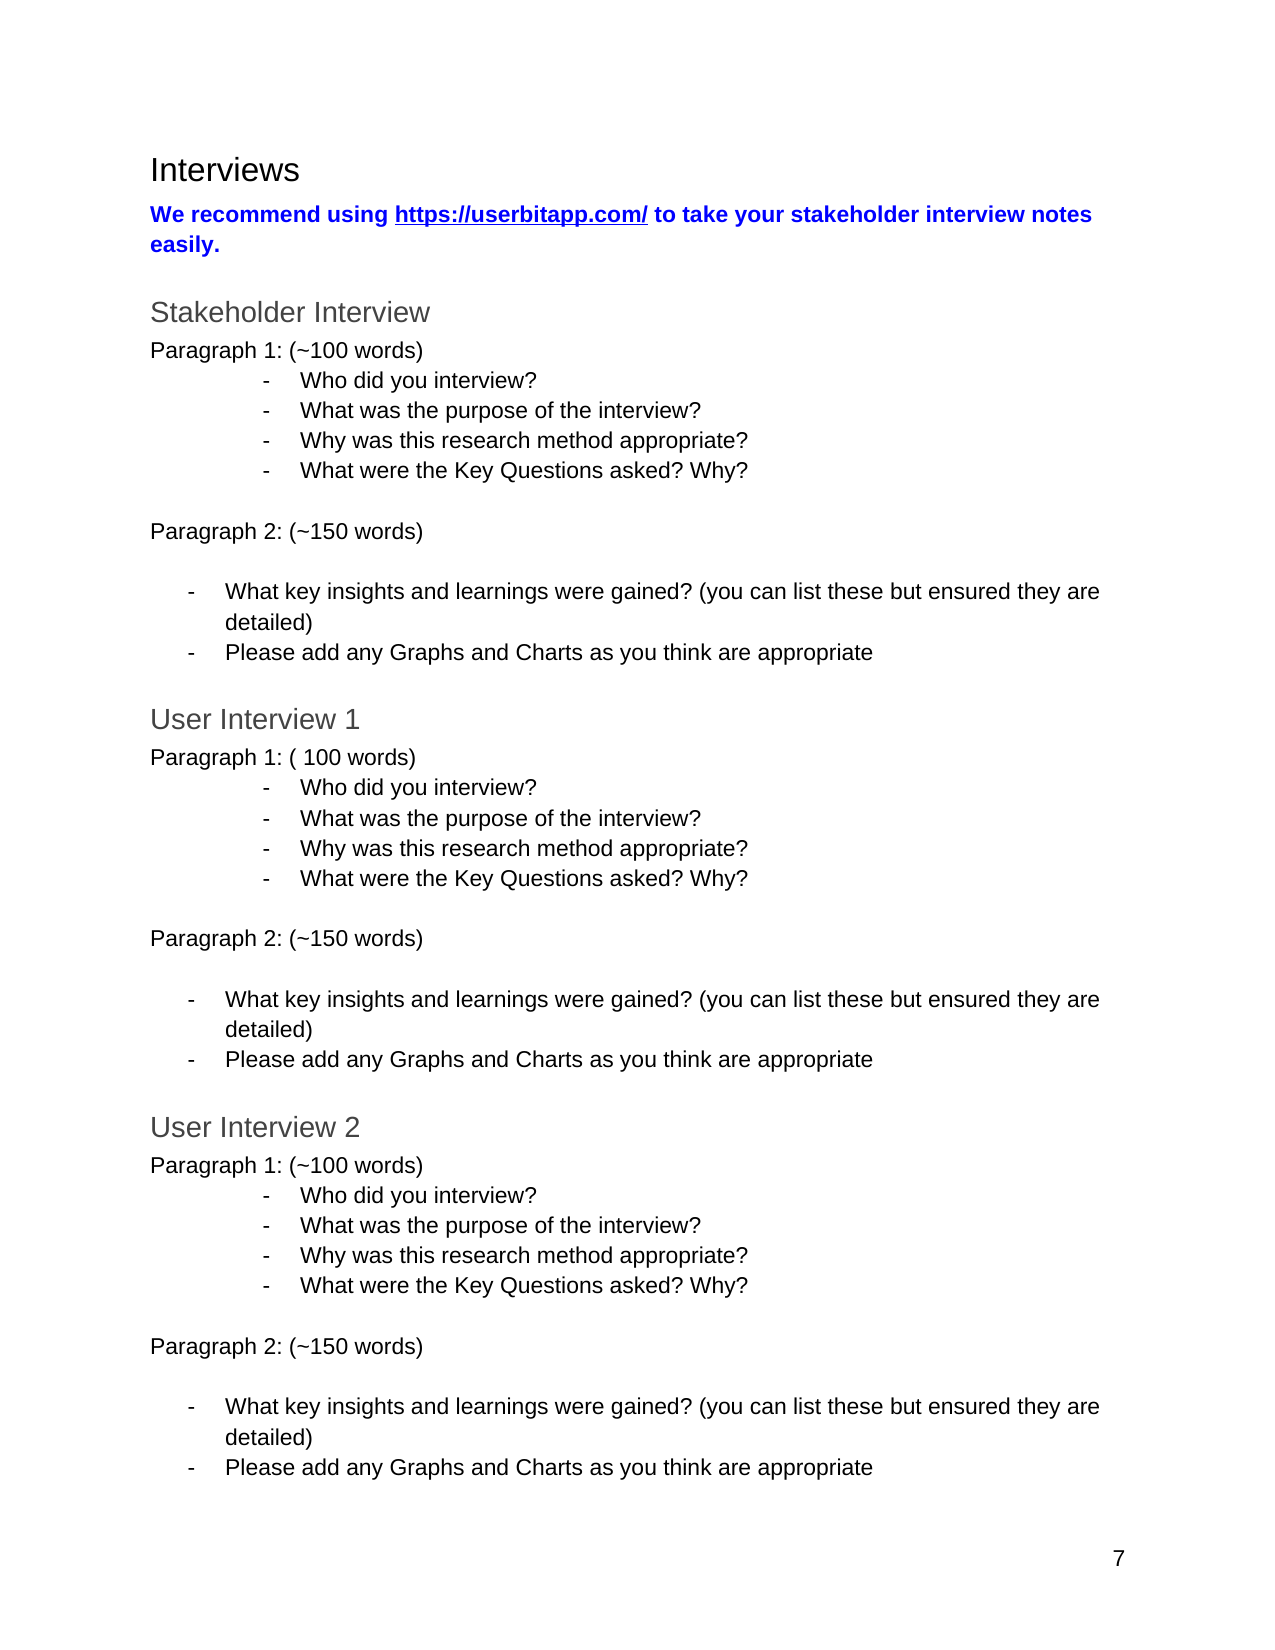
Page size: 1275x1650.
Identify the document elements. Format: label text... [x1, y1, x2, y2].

list What was the purpose of the interview? [262, 804, 1125, 831]
list What were the Key Questions asked? Why? [262, 1272, 1125, 1299]
list Please add any Graphs and Charts as you think are appropriate [187, 639, 1125, 665]
list What was the purpose of the interview? [262, 1212, 1125, 1238]
text Paragraph 2: (~150 words) [150, 1333, 1125, 1359]
list Why was this research method appropriate? [262, 1242, 1125, 1268]
list What key insights and learnings were gained? (you can list these but ensured they are detailed) [187, 1393, 1125, 1450]
subtitle Interviews [150, 150, 1125, 188]
list What was the purpose of the interview? [262, 397, 1125, 423]
list Please add any Graphs and Charts as you think are appropriate [187, 1454, 1125, 1480]
text Paragraph 1: ( 100 words) [150, 744, 1125, 770]
list What were the Key Questions asked? Why? [262, 457, 1125, 484]
text Paragraph 2: (~150 words) [150, 925, 1125, 952]
list Why was this research method appropriate? [262, 835, 1125, 861]
list Who did you interview? [262, 774, 1125, 801]
text We recommend using https://userbitapp.com/ to take your stakeholder interview notes easily. [150, 201, 1125, 257]
subtitle Stakeholder Interview [150, 295, 1125, 328]
text Paragraph 1: (~100 words) [150, 337, 1125, 363]
list What key insights and learnings were gained? (you can list these but ensured they are detailed) [187, 578, 1125, 635]
text Paragraph 2: (~150 words) [150, 518, 1125, 544]
list Who did you interview? [262, 1182, 1125, 1208]
list What key insights and learnings were gained? (you can list these but ensured they are detailed) [187, 986, 1125, 1042]
list Why was this research method appropriate? [262, 427, 1125, 453]
list Please add any Graphs and Charts as you think are appropriate [187, 1046, 1125, 1072]
text Paragraph 1: (~100 words) [150, 1152, 1125, 1178]
subtitle User Interview 2 [150, 1110, 1125, 1143]
subtitle User Interview 1 [150, 702, 1125, 736]
list Who did you interview? [262, 367, 1125, 393]
list What were the Key Questions asked? Why? [262, 865, 1125, 891]
